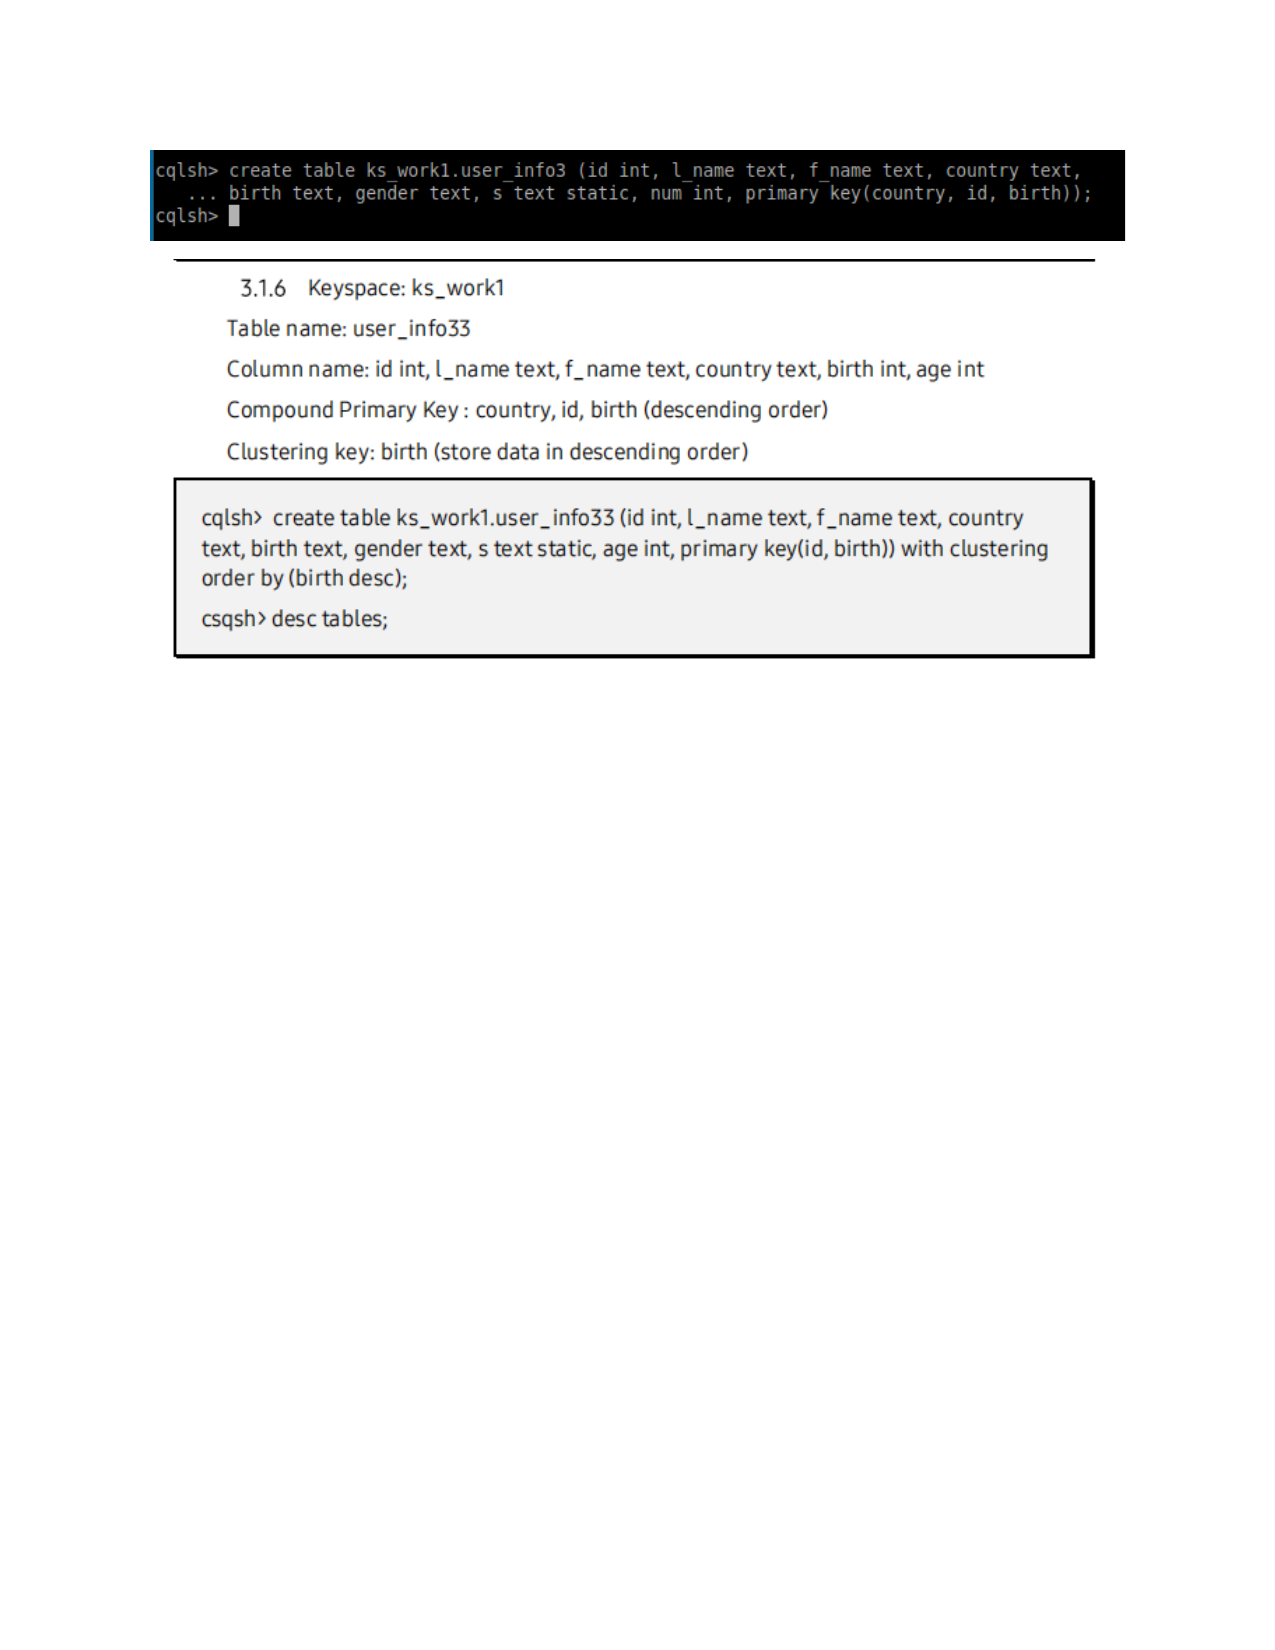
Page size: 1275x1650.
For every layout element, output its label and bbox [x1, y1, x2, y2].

picture [150, 259, 1125, 667]
picture [150, 150, 1125, 241]
